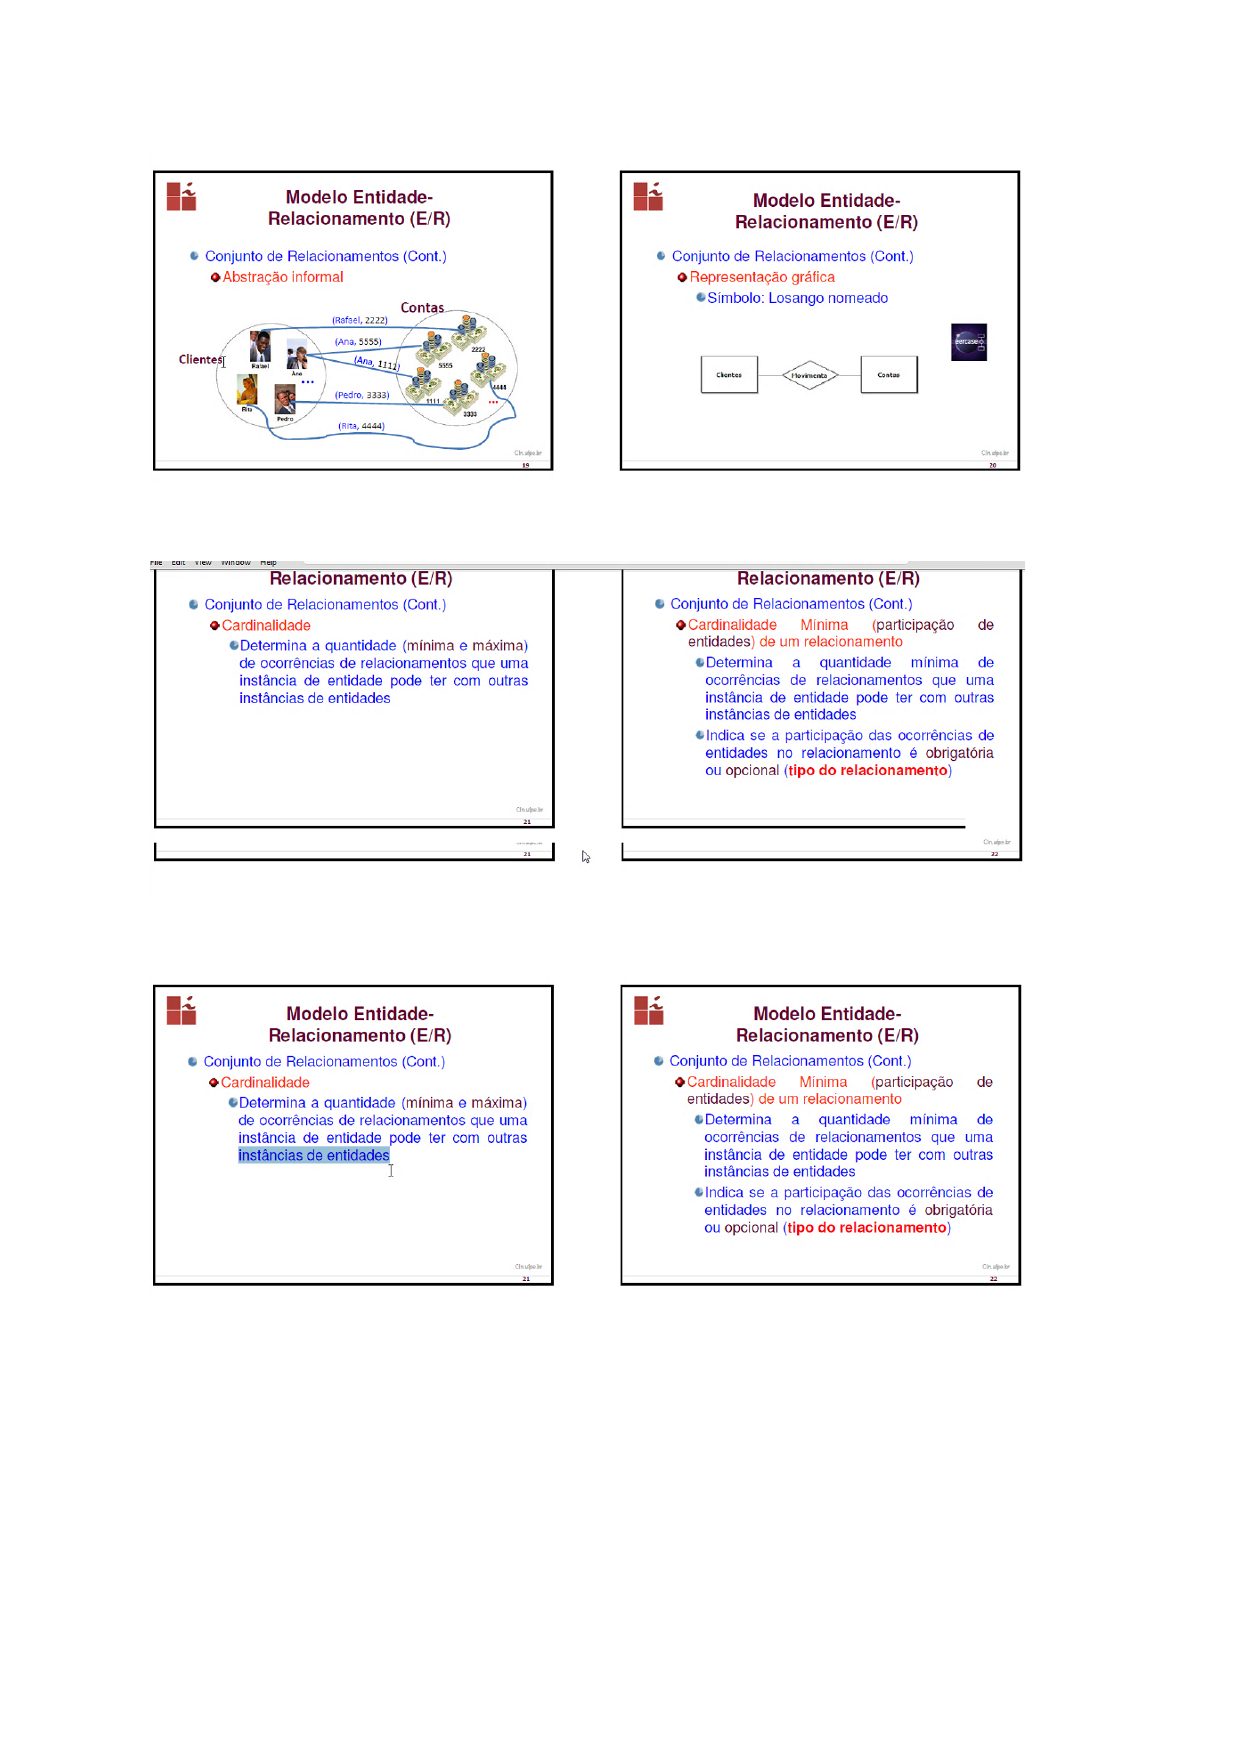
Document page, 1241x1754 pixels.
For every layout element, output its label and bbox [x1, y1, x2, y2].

picture [150, 561, 1025, 895]
picture [150, 150, 1025, 484]
picture [150, 972, 1025, 1299]
